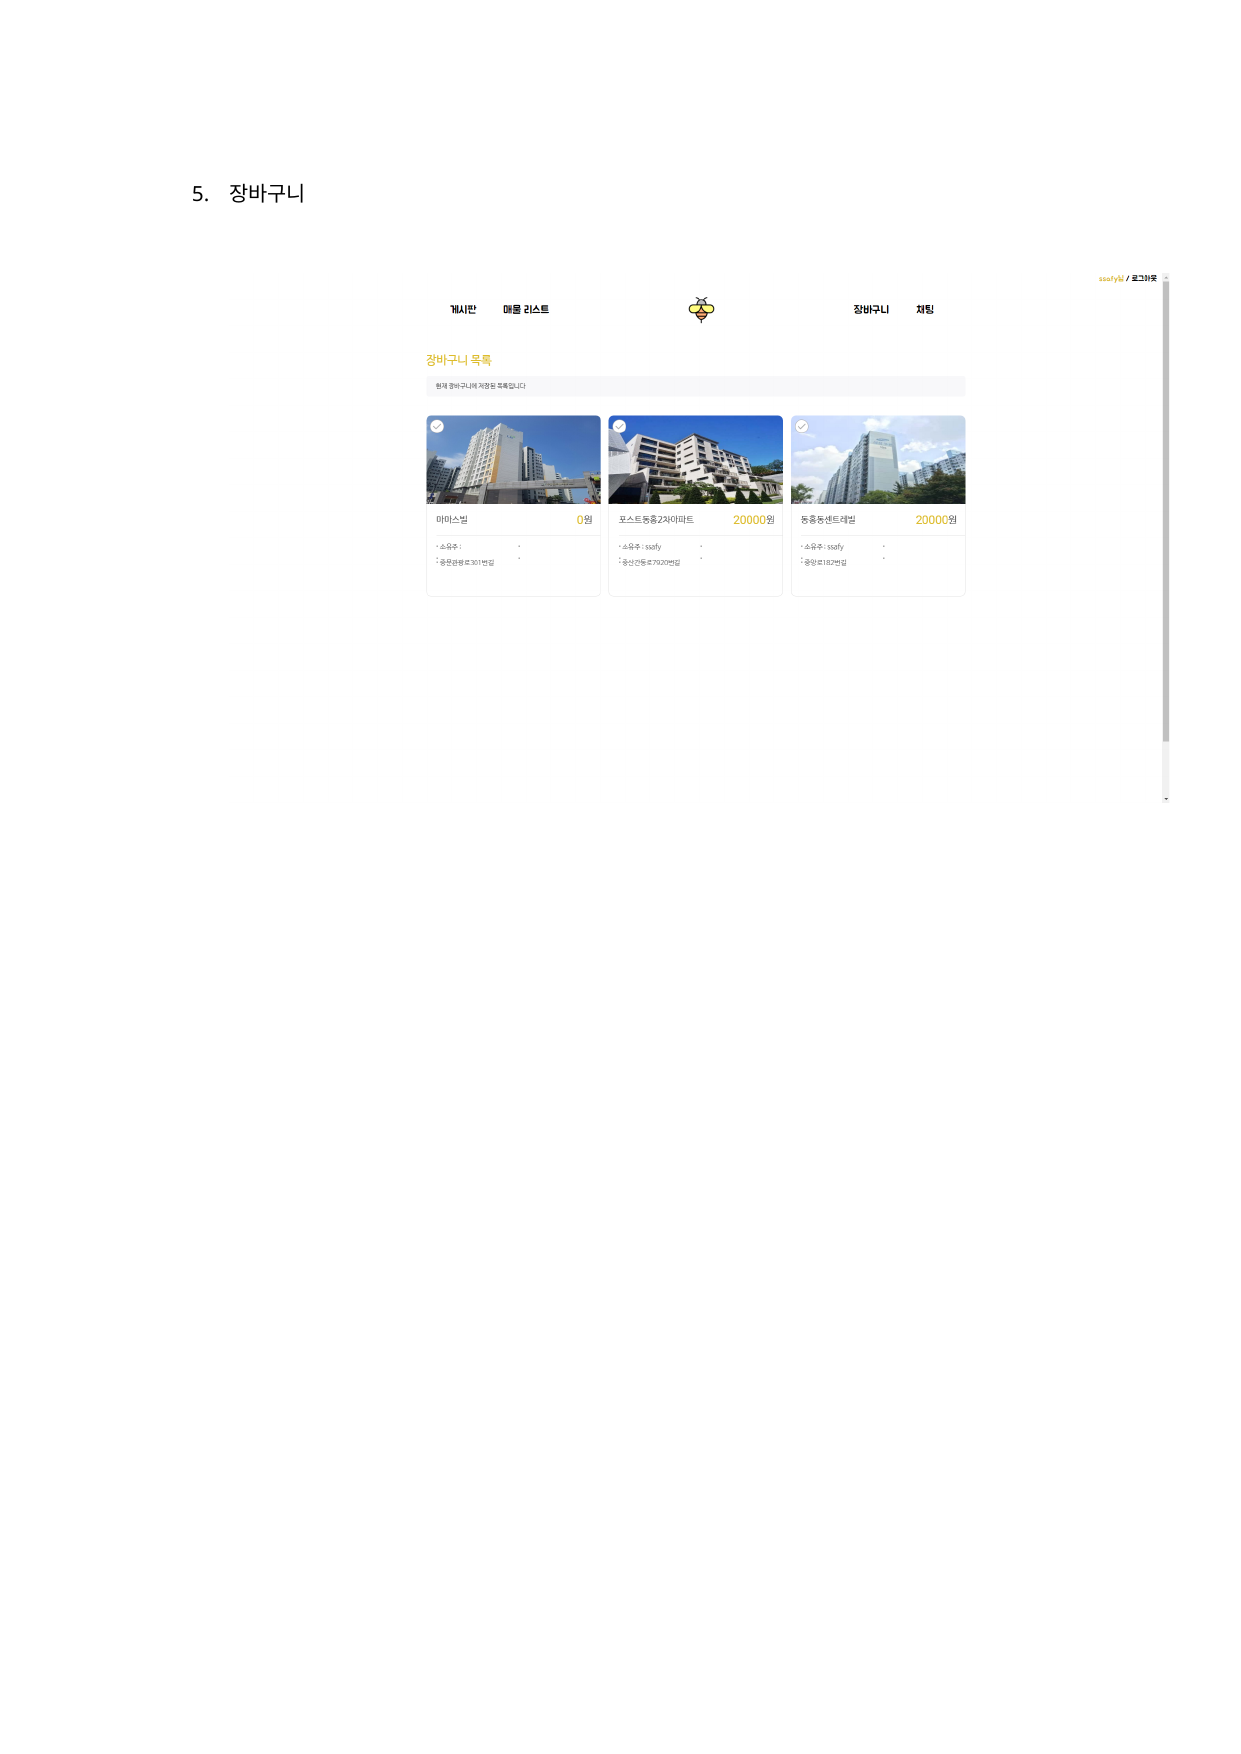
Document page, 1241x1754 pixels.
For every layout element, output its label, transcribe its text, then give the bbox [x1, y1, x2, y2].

list 장바구니 [192, 177, 1090, 207]
picture [229, 273, 1170, 803]
